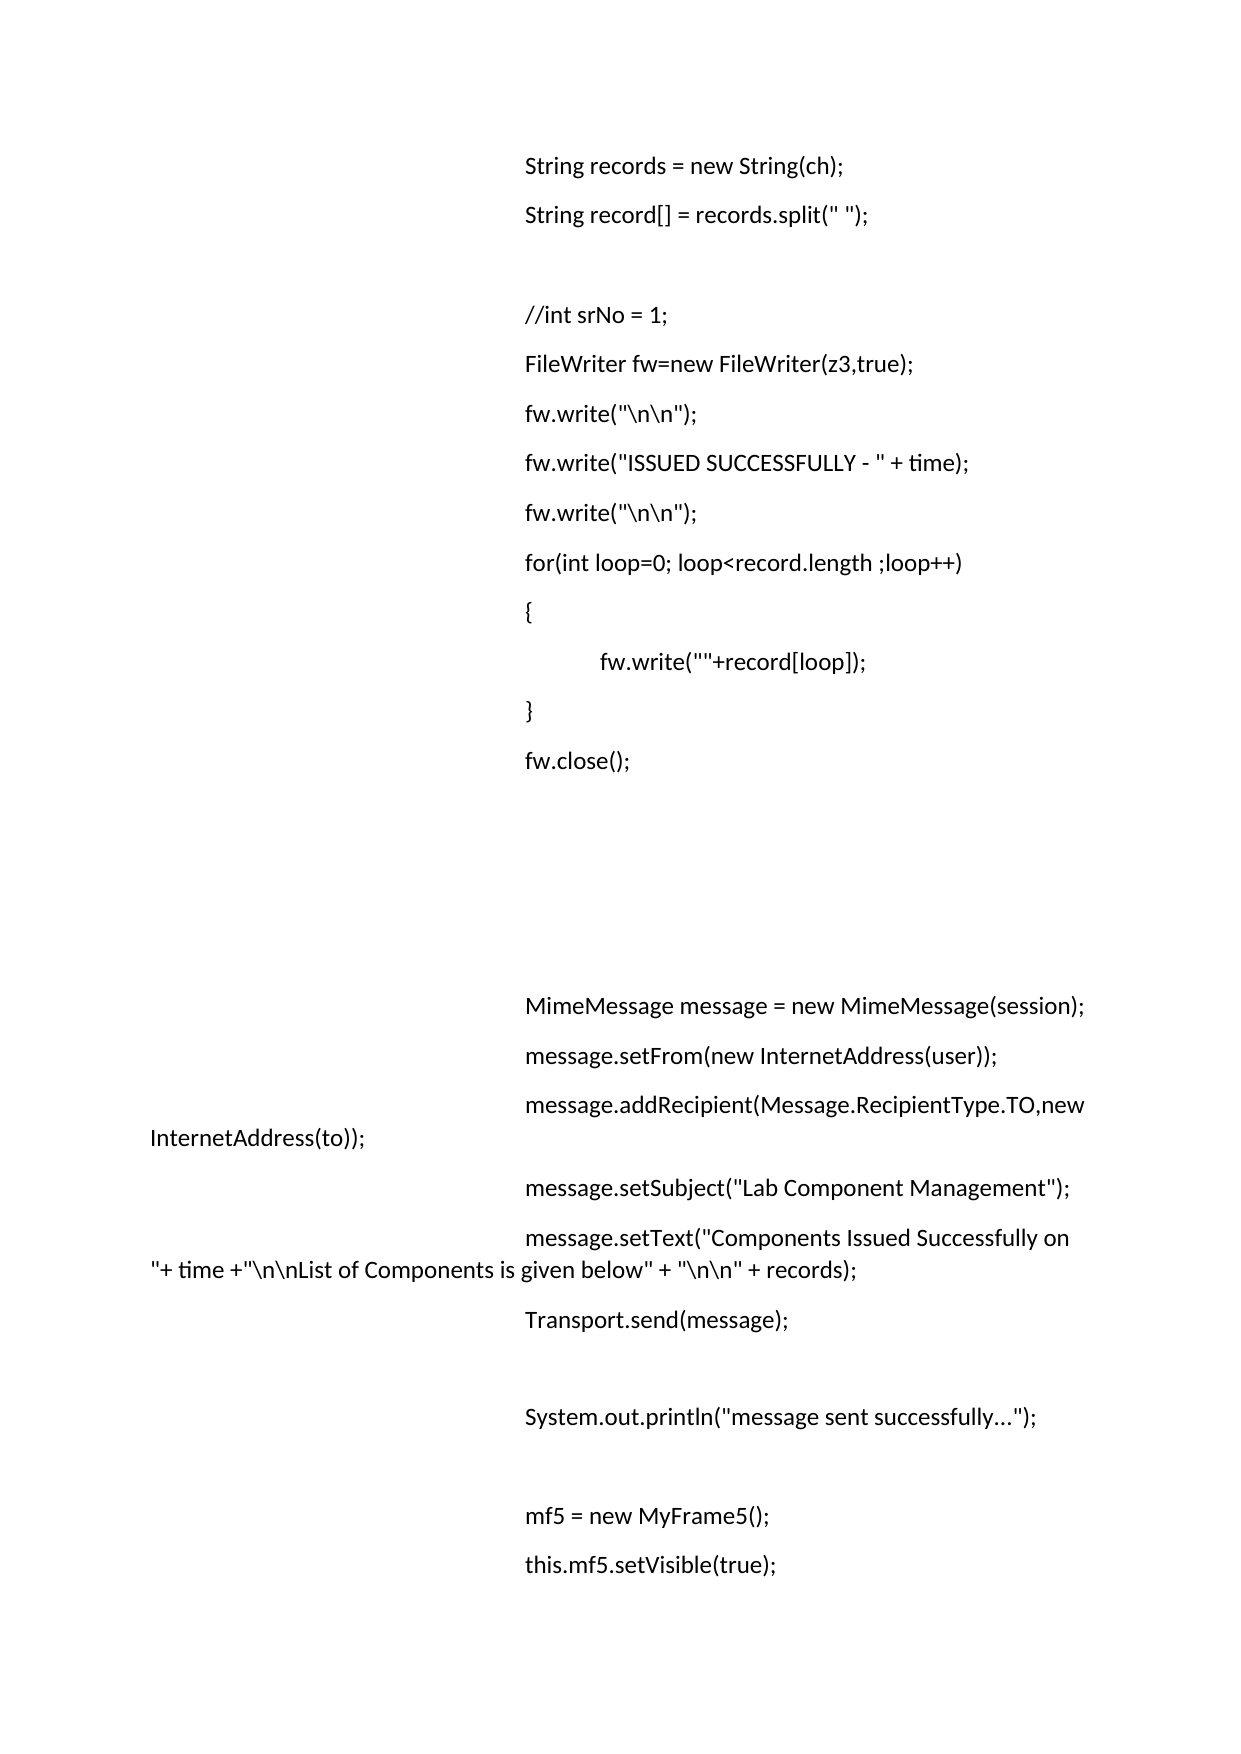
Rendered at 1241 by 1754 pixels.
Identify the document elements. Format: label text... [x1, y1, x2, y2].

text { [150, 596, 1090, 627]
text message.addRecipient(Message.RecipientType.TO,new InternetAddress(to)); [150, 1089, 1090, 1153]
text fw.close(); [150, 745, 1090, 776]
text String record[] = records.split(" "); [150, 199, 1090, 230]
text message.setSubject("Lab Component Management"); [150, 1172, 1090, 1203]
text fw.write(""+record[loop]); [150, 646, 1090, 676]
text this.mf5.setVisible(true); [150, 1549, 1090, 1580]
text for(int loop=0; loop<record.length ;loop++) [150, 547, 1090, 577]
text String records = new String(ch); [150, 150, 1090, 181]
text System.out.println("message sent successfully..."); [150, 1401, 1090, 1431]
text } [150, 695, 1090, 726]
text message.setFrom(new InternetAddress(user)); [150, 1040, 1090, 1071]
text fw.write("\n\n"); [150, 497, 1090, 528]
text MimeMessage message = new MimeMessage(session); [150, 990, 1090, 1021]
text FileWriter fw=new FileWriter(z3,true); [150, 348, 1090, 379]
text message.setText("Components Issued Successfully on "+ time +"\n\nList of Components is given below" + "\n\n" + records); [150, 1222, 1090, 1285]
text fw.write("ISSUED SUCCESSFULLY - " + time); [150, 447, 1090, 478]
text fw.write("\n\n"); [150, 398, 1090, 428]
text Transport.send(message); [150, 1304, 1090, 1335]
text mf5 = new MyFrame5(); [150, 1500, 1090, 1531]
text //int srNo = 1; [150, 299, 1090, 329]
